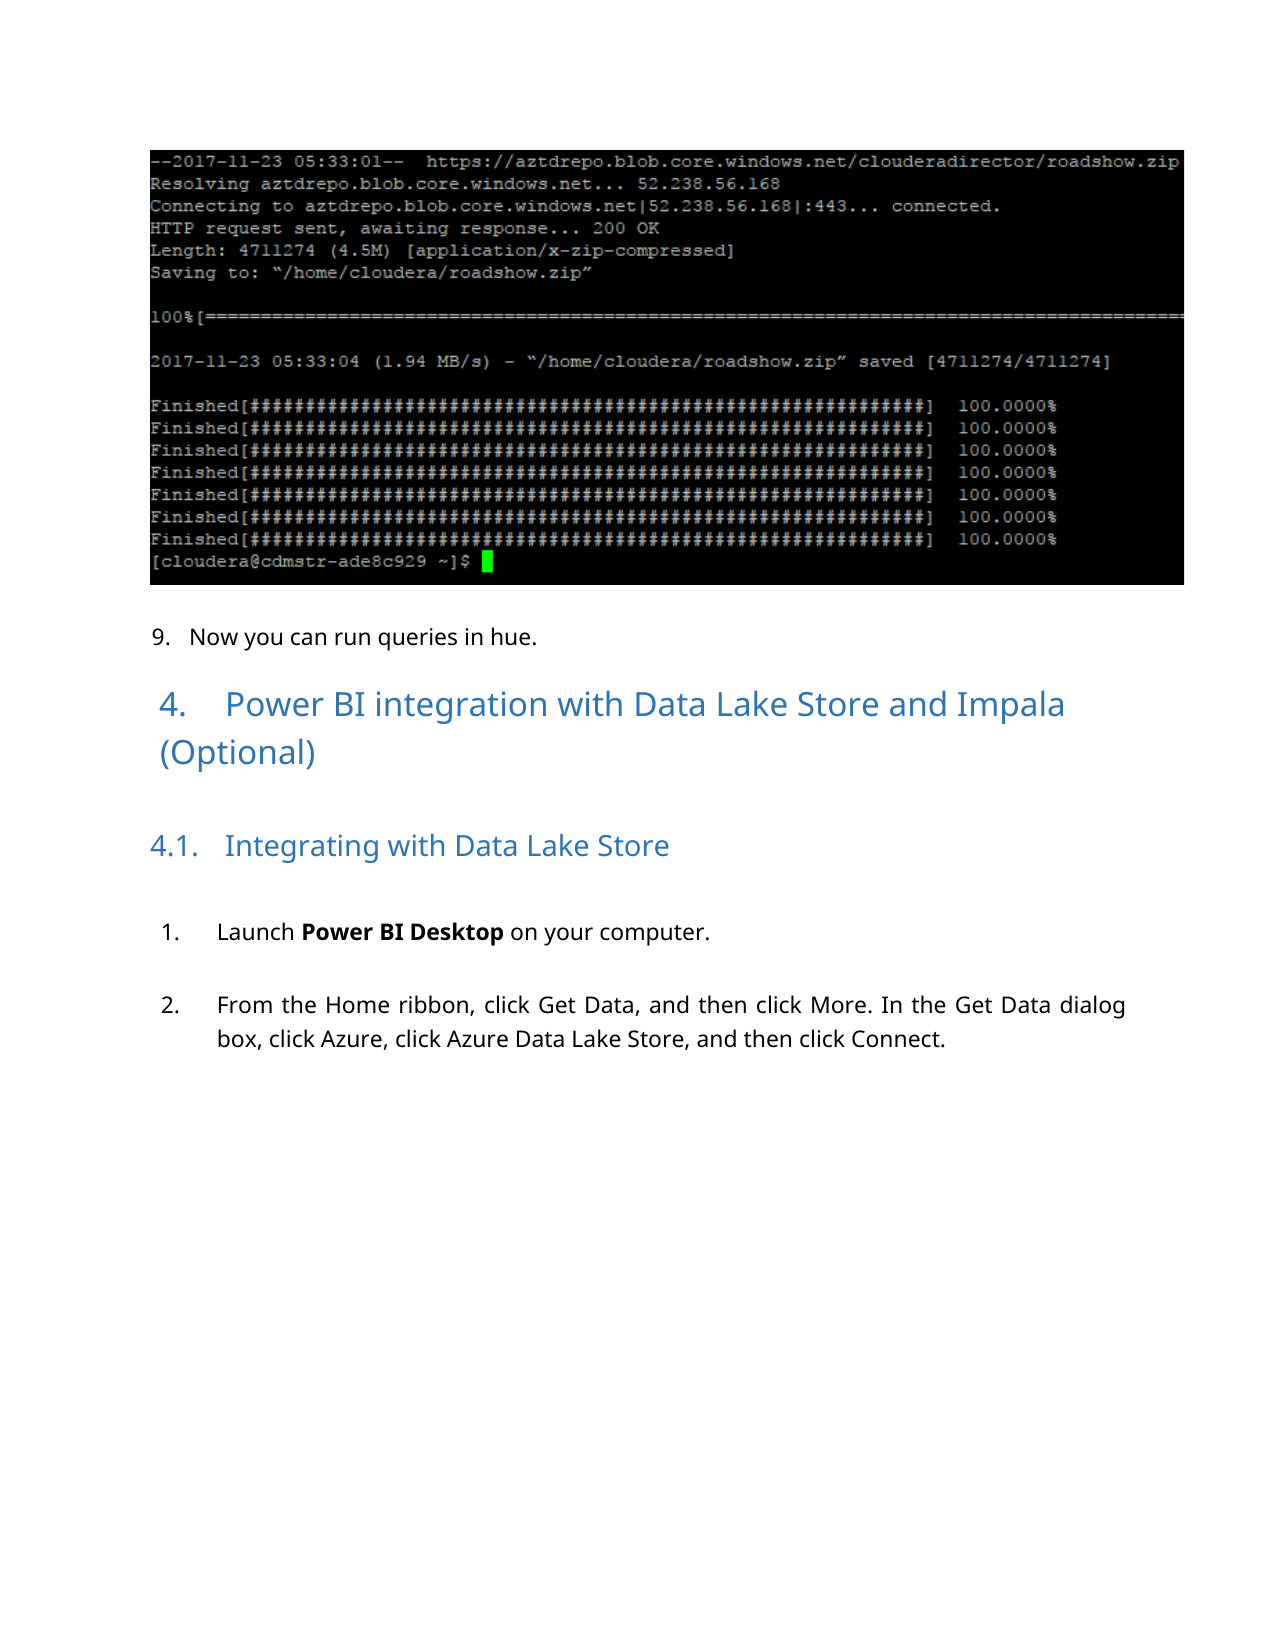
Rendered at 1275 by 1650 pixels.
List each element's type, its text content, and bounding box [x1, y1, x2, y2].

subtitle Integrating with Data Lake Store [150, 826, 1184, 865]
list Now you can run queries in hue. [151, 620, 1184, 652]
list Launch Power BI Desktop on your computer. [161, 916, 1128, 947]
subtitle Power BI integration with Data Lake Store and Impala (Optional) [159, 680, 1133, 774]
picture [150, 150, 1185, 585]
list From the Home ribbon, click Get Data, and then click More. In the Get Data dialog box, click Azure, click Azure Data Lake Store, and then click Connect. [161, 989, 1128, 1054]
